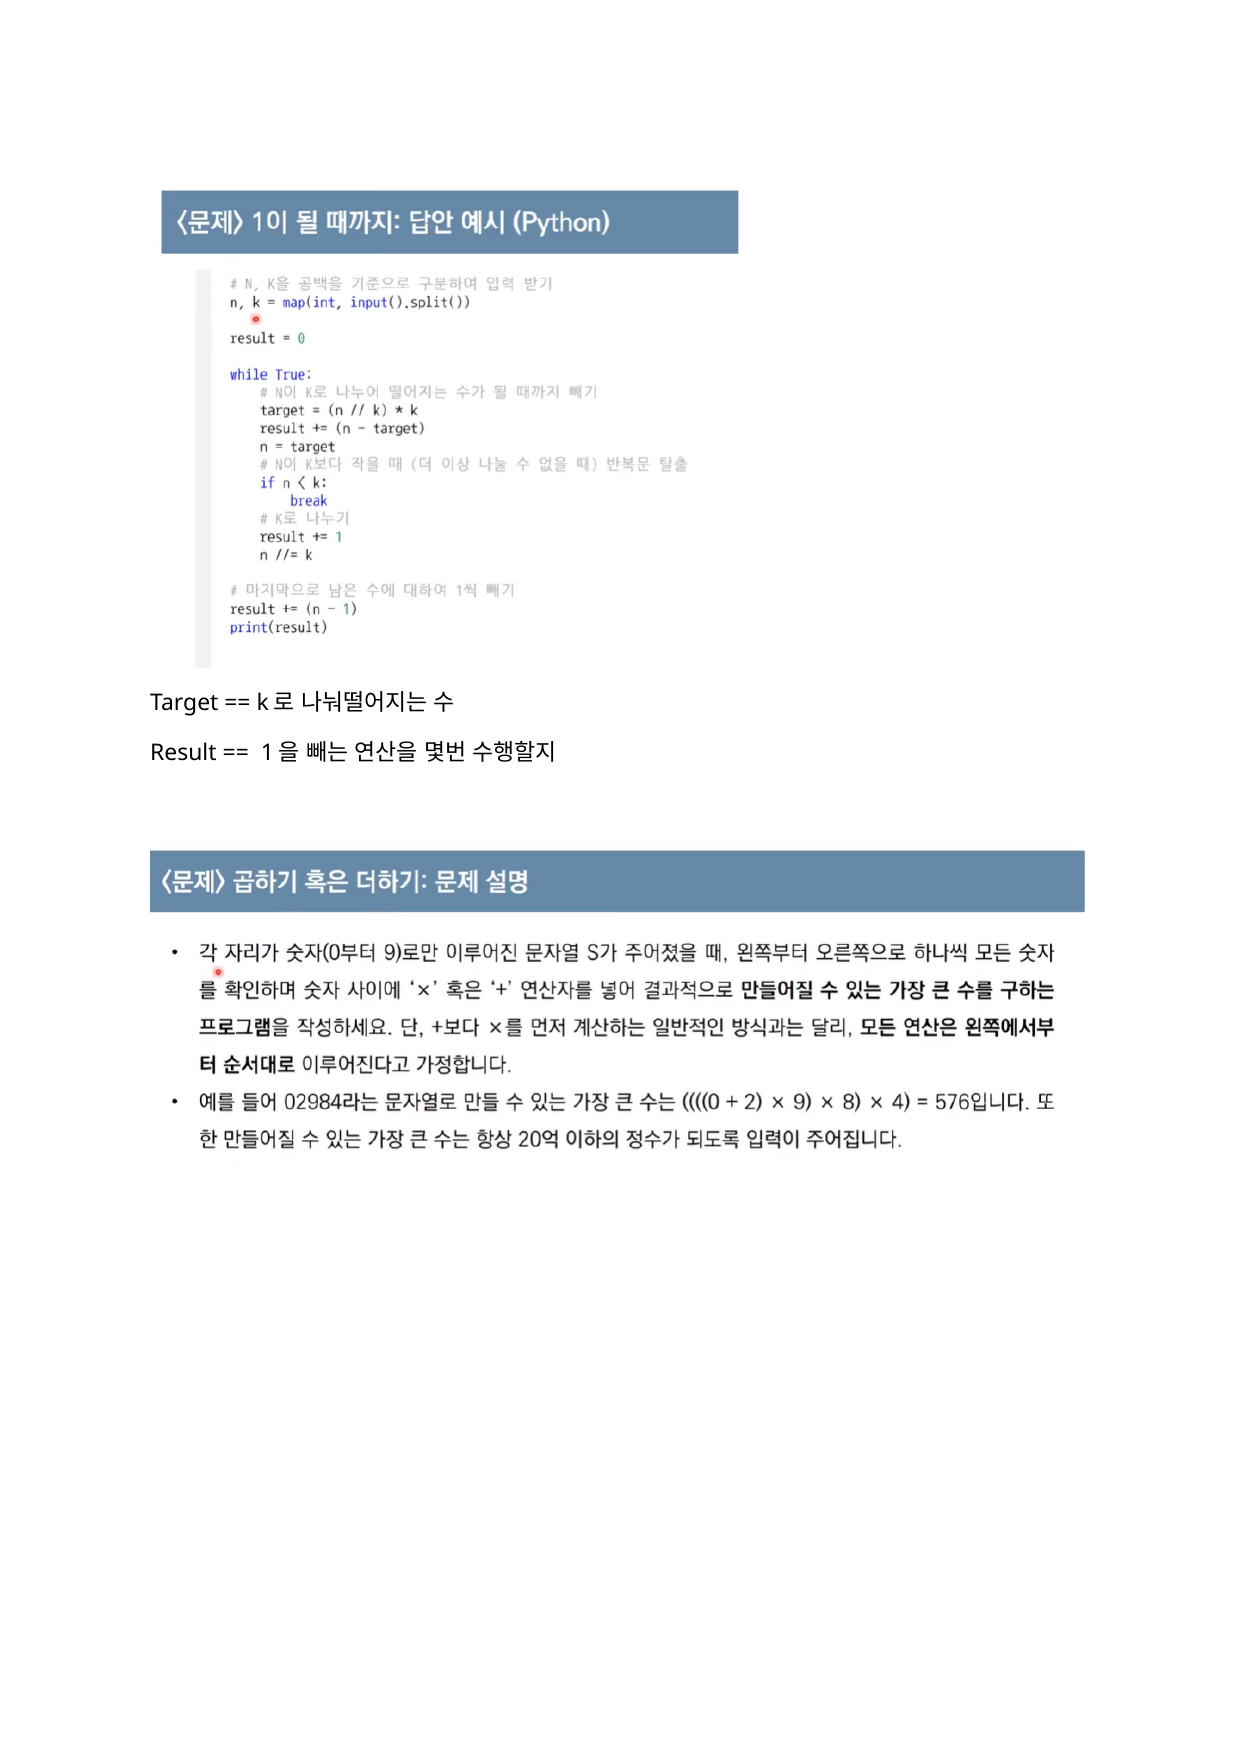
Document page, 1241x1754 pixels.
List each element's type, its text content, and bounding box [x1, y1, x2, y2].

text Result == 1을 빼는 연산을 몇번 수행할지 [150, 734, 1090, 767]
text Target == k로 나눠떨어지는 수 [150, 684, 1090, 717]
picture [150, 832, 1091, 1222]
picture [150, 177, 739, 668]
